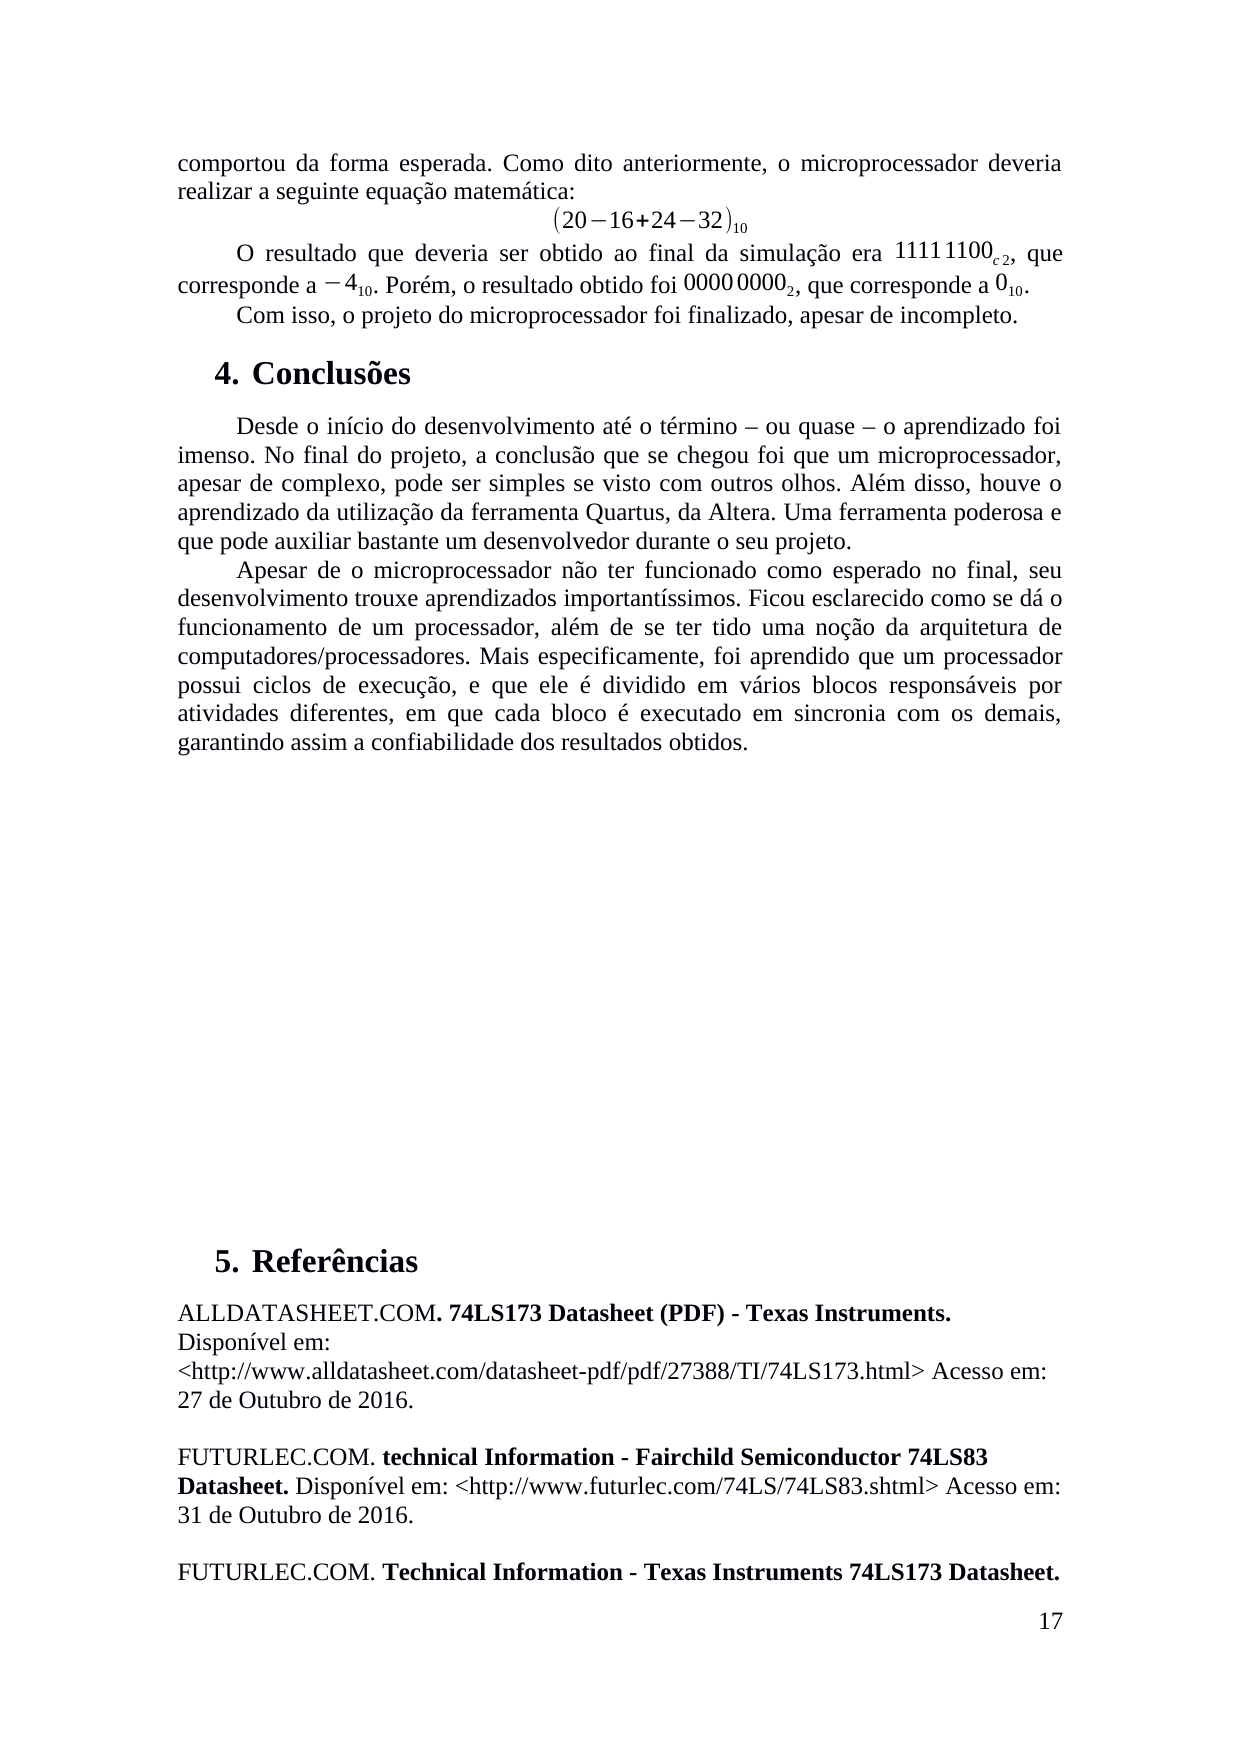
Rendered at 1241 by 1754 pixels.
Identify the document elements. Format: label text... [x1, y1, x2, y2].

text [177, 148, 1063, 205]
text Com isso, o projeto do microprocessador foi finalizado, apesar de incompleto. [177, 300, 1063, 328]
text FUTURLEC.COM. technical Information - Fairchild Semiconductor 74LS83 Datasheet. Disponível em: <http://www.futurlec.com/74LS/74LS83.shtml> Acesso em: 31 de Outubro de 2016. [177, 1442, 1063, 1528]
text Desde o início do desenvolvimento até o término – ou quase – o aprendizado foi imenso. No final do projeto, a conclusão que se chegou foi que um microprocessador, apesar de complexo, pode ser simples se visto com outros olhos. Além disso, houve o aprendizado da utilização da ferramenta Quartus, da Altera. Uma ferramenta poderosa e que pode auxiliar bastante um desenvolvedor durante o seu projeto. [177, 411, 1063, 555]
text Apesar de o microprocessador não ter funcionado como esperado no final, seu desenvolvimento trouxe aprendizados importantíssimos. Ficou esclarecido como se dá o funcionamento de um processador, além de se ter tido uma noção da arquitetura de computadores/processadores. Mais especificamente, foi aprendido que um processador possui ciclos de execução, e que ele é dividido em vários blocos responsáveis por atividades diferentes, em que cada bloco é executado em sincronia com os demais, garantindo assim a confiabilidade dos resultados obtidos. [177, 555, 1063, 756]
text Referências [214, 1241, 1063, 1279]
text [177, 1557, 1063, 1586]
text O resultado que deveria ser obtido ao final da simulação era , que corresponde a . Porém, o resultado obtido foi , que corresponde a . [177, 237, 1063, 300]
text Conclusões [214, 353, 1063, 392]
text ALLDATASHEET.COM. 74LS173 Datasheet (PDF) - Texas Instruments. Disponível em: <http://www.alldatasheet.com/datasheet-pdf/pdf/27388/TI/74LS173.html> Acesso em: 27 de Outubro de 2016. [177, 1298, 1063, 1413]
